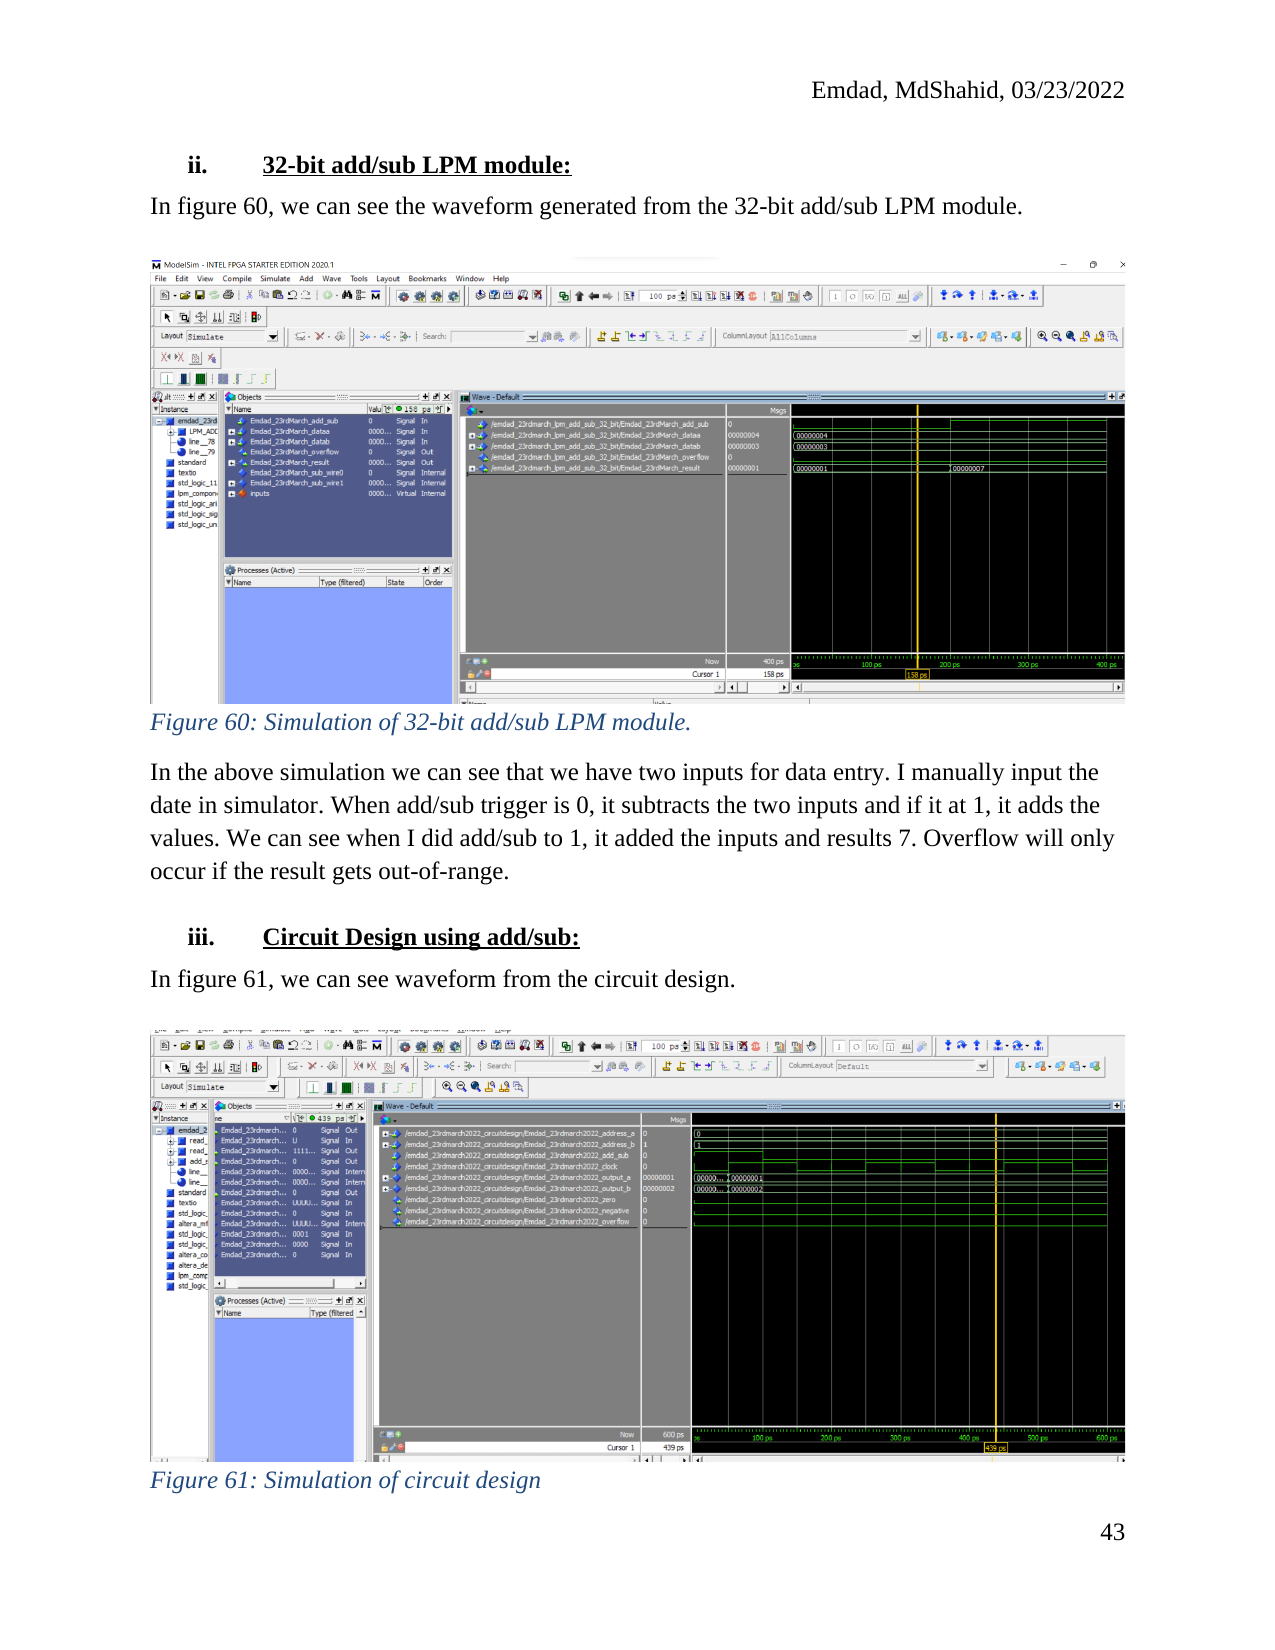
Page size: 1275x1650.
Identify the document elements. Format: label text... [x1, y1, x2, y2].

text In figure 60, we can see the waveform generated from the 32-bit add/sub LPM module. [150, 191, 1125, 220]
subtitle 32-bit add/sub LPM module: [187, 150, 1125, 179]
text Figure 60: Simulation of 32-bit add/sub LPM module. [150, 707, 1125, 736]
picture [150, 257, 1125, 704]
text Figure 61: Simulation of circuit design [150, 1466, 1125, 1494]
text In the above simulation we can see that we have two inputs for data entry. I manually input the date in simulator. When add/sub trigger is 0, it subtracts the two inputs and if it at 1, it adds the values. We can see when I did add/sub to 1, it added the inputs and results 7. Overflow will only occur if the result gets out-of-range. [150, 757, 1125, 885]
picture [150, 1030, 1125, 1462]
subtitle Circuit Design using add/sub: [187, 922, 1125, 951]
text In figure 61, we can see waveform from the circuit design. [150, 964, 1125, 993]
